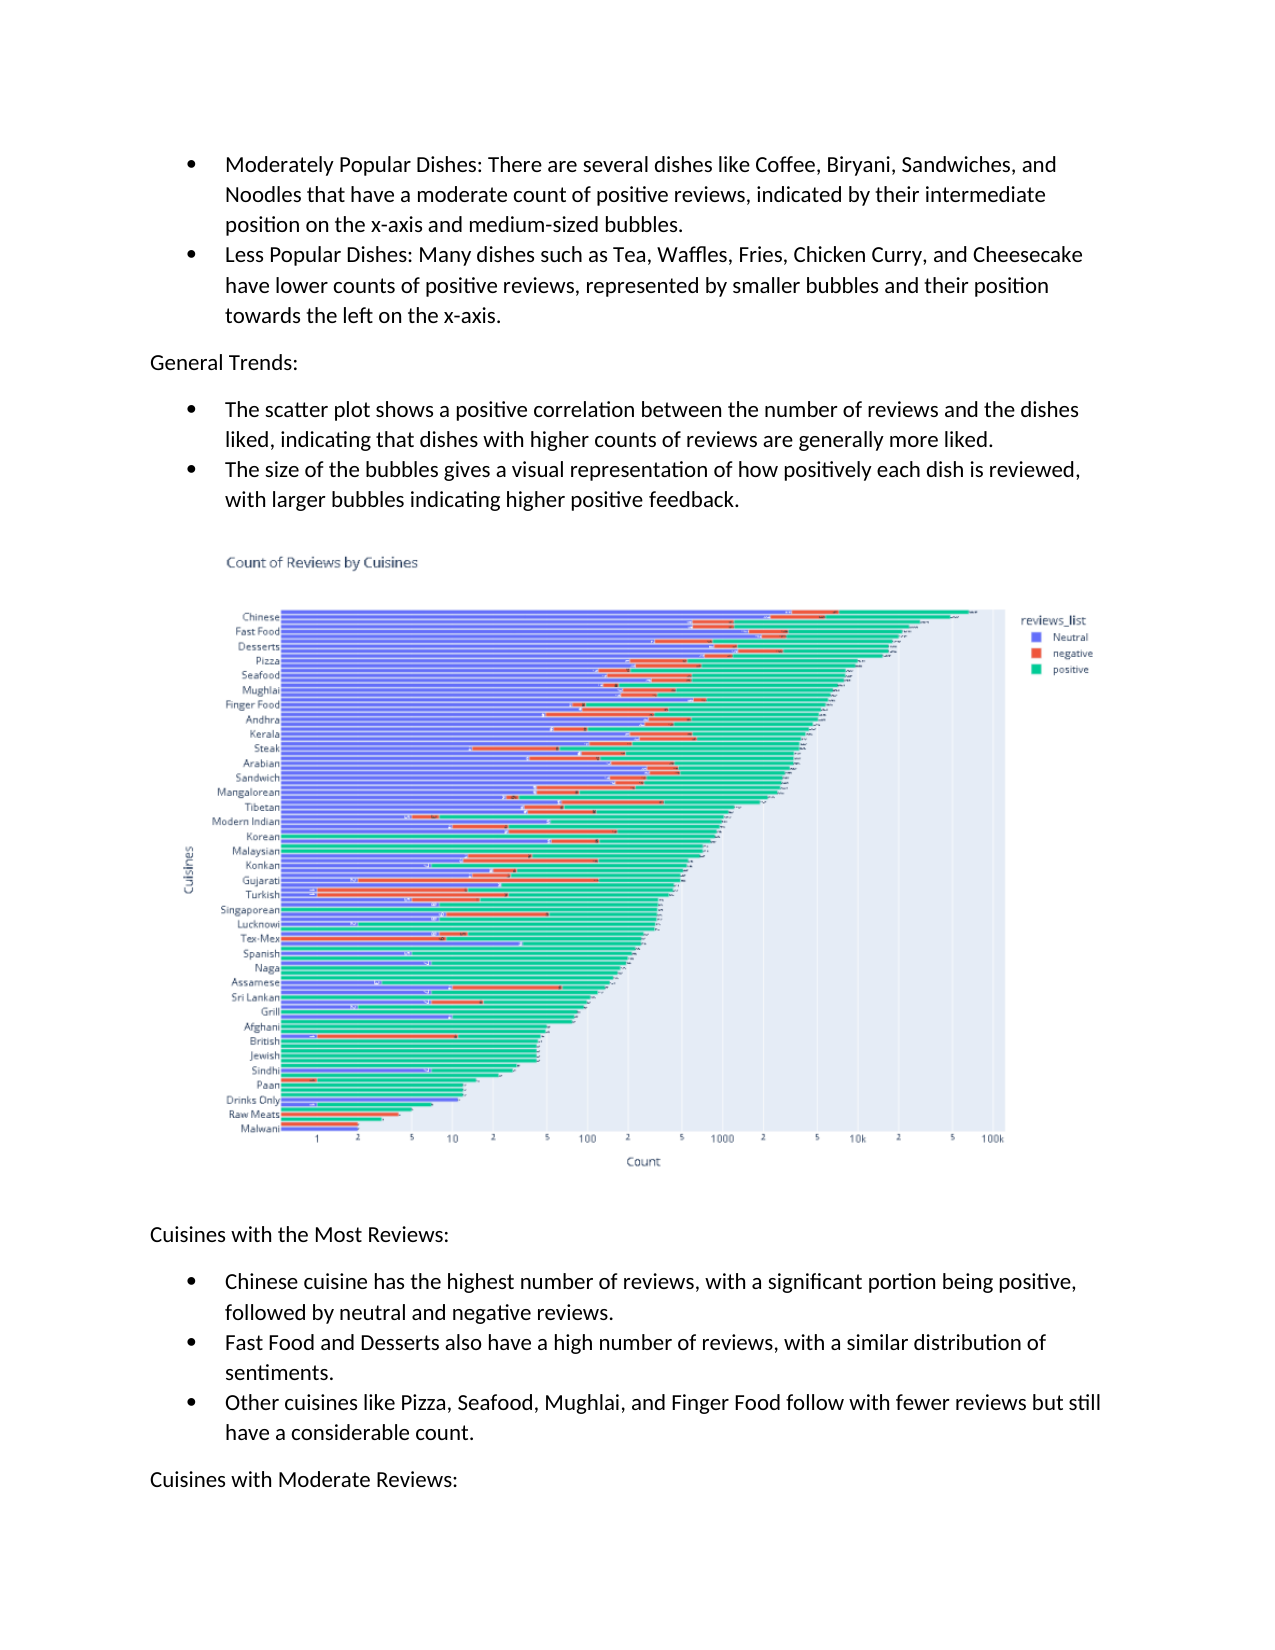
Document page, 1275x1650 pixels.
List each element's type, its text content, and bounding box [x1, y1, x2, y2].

list Chinese cuisine has the highest number of reviews, with a significant portion being positive, followed by neutral and negative reviews. [187, 1267, 1125, 1326]
list Fast Food and Desserts also have a high number of reviews, with a similar distribution of sentiments. [187, 1328, 1125, 1386]
list Less Popular Dishes: Many dishes such as Tea, Waffles, Fries, Chicken Curry, and Cheesecake have lower counts of positive reviews, represented by smaller bubbles and their position towards the left on the x-axis. [187, 241, 1125, 329]
list Other cuisines like Pizza, Seafood, Mughlai, and Finger Food follow with fewer reviews but still have a considerable count. [187, 1388, 1125, 1446]
text General Trends: [150, 348, 1125, 376]
list The scatter plot shows a positive correlation between the number of reviews and the dishes liked, indicating that dishes with higher counts of reviews are generally more liked. [187, 395, 1125, 453]
text Cuisines with Moderate Reviews: [150, 1465, 1125, 1493]
text Cuisines with the Most Reviews: [150, 1221, 1125, 1248]
list Moderately Popular Dishes: There are several dishes like Coffee, Biryani, Sandwiches, and Noodles that have a moderate count of positive reviews, indicated by their intermediate position on the x-axis and medium-sized bubbles. [187, 150, 1125, 238]
list The size of the bubbles gives a visual representation of how positively each dish is reviewed, with larger bubbles indicating higher positive feedback. [187, 455, 1125, 513]
